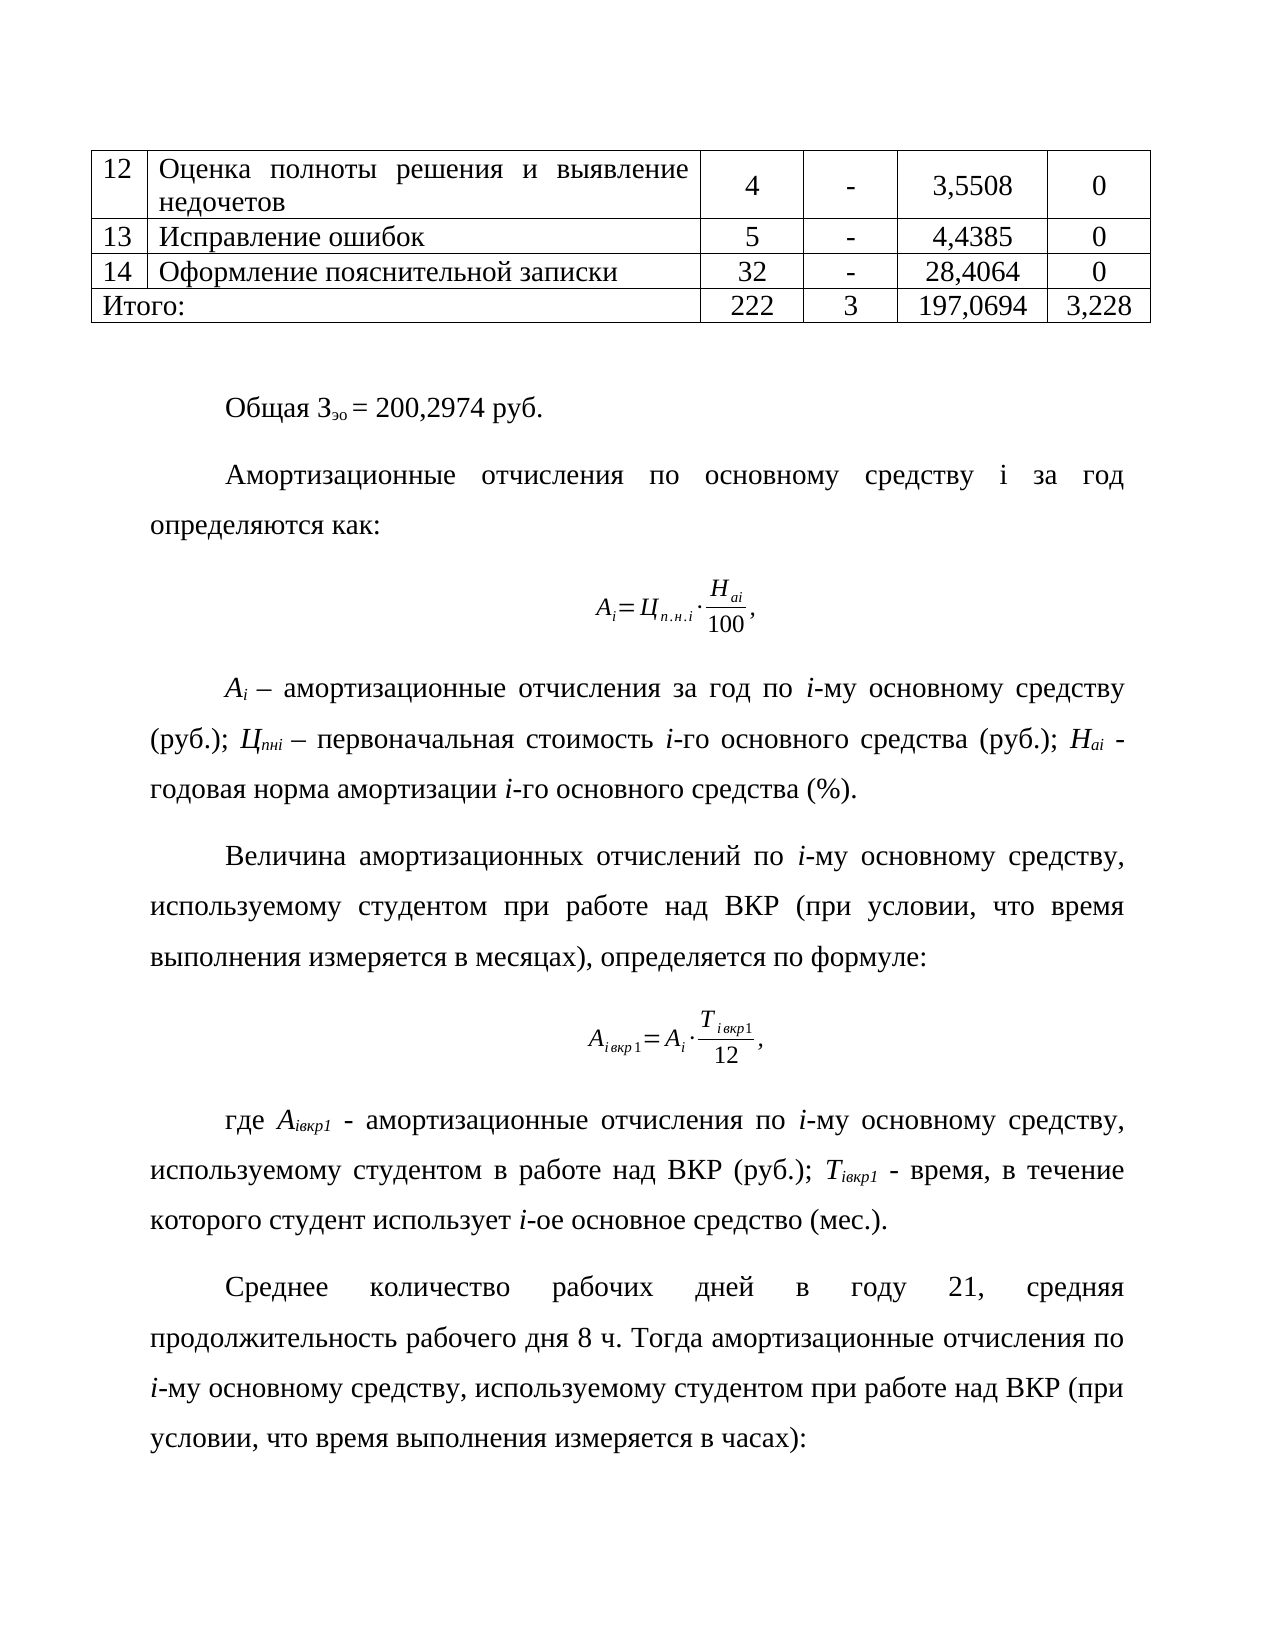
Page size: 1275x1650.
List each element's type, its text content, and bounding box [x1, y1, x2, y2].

table_cell 13 [92, 219, 147, 253]
table_cell 3,228 [1048, 289, 1150, 322]
table_cell 5 [701, 219, 803, 253]
table_cell 222 [701, 289, 803, 322]
table_cell 4,4385 [898, 219, 1047, 253]
table_cell 0 [1048, 254, 1150, 287]
table_cell 3 [804, 289, 897, 322]
table_cell Исправление ошибок [148, 219, 700, 253]
table_cell Итого: [92, 289, 700, 322]
table_cell 4 [701, 151, 803, 218]
table_cell 32 [701, 254, 803, 287]
text где Aiвкр1 - амортизационные отчисления по i-му основному средству, используемому студентом в работе над ВКР (руб.); Tiвкр1 - время, в течение которого студент использует i-ое основное средство (мес.). [150, 1102, 1125, 1236]
table_cell 3,5508 [898, 151, 1047, 218]
table_cell - [804, 254, 897, 287]
text Амортизационные отчисления по основному средству i за год определяются как: [150, 457, 1125, 541]
text Среднее количество рабочих дней в году 21, средняя продолжительность рабочего дня 8 ч. Тогда амортизационные отчисления по i-му основному средству, используемому студентом при работе над ВКР (при условии, что время выполнения измеряется в часах): [150, 1269, 1125, 1454]
table_cell Оценка полноты решения и выявление недочетов [148, 151, 700, 218]
table_cell 0 [1048, 151, 1150, 218]
text Величина амортизационных отчислений по i-му основному средству, используемому студентом при работе над ВКР (при условии, что время выполнения измеряется в месяцах), определяется по формуле: [150, 838, 1125, 972]
text Общая Зэо = 200,2974 руб. [150, 390, 1125, 424]
table_cell 0 [1048, 219, 1150, 253]
table_cell - [804, 219, 897, 253]
text Ai – амортизационные отчисления за год по i-му основному средству (руб.); Цпнi – первоначальная стоимость i-го основного средства (руб.); Hai - годовая норма амортизации i-го основного средства (%). [150, 671, 1125, 805]
table_cell 12 [92, 151, 147, 218]
table_cell 14 [92, 254, 147, 287]
table_cell 28,4064 [898, 254, 1047, 287]
table_cell - [804, 151, 897, 218]
table_cell Оформление пояснительной записки [148, 254, 700, 287]
table_cell 197,0694 [898, 289, 1047, 322]
